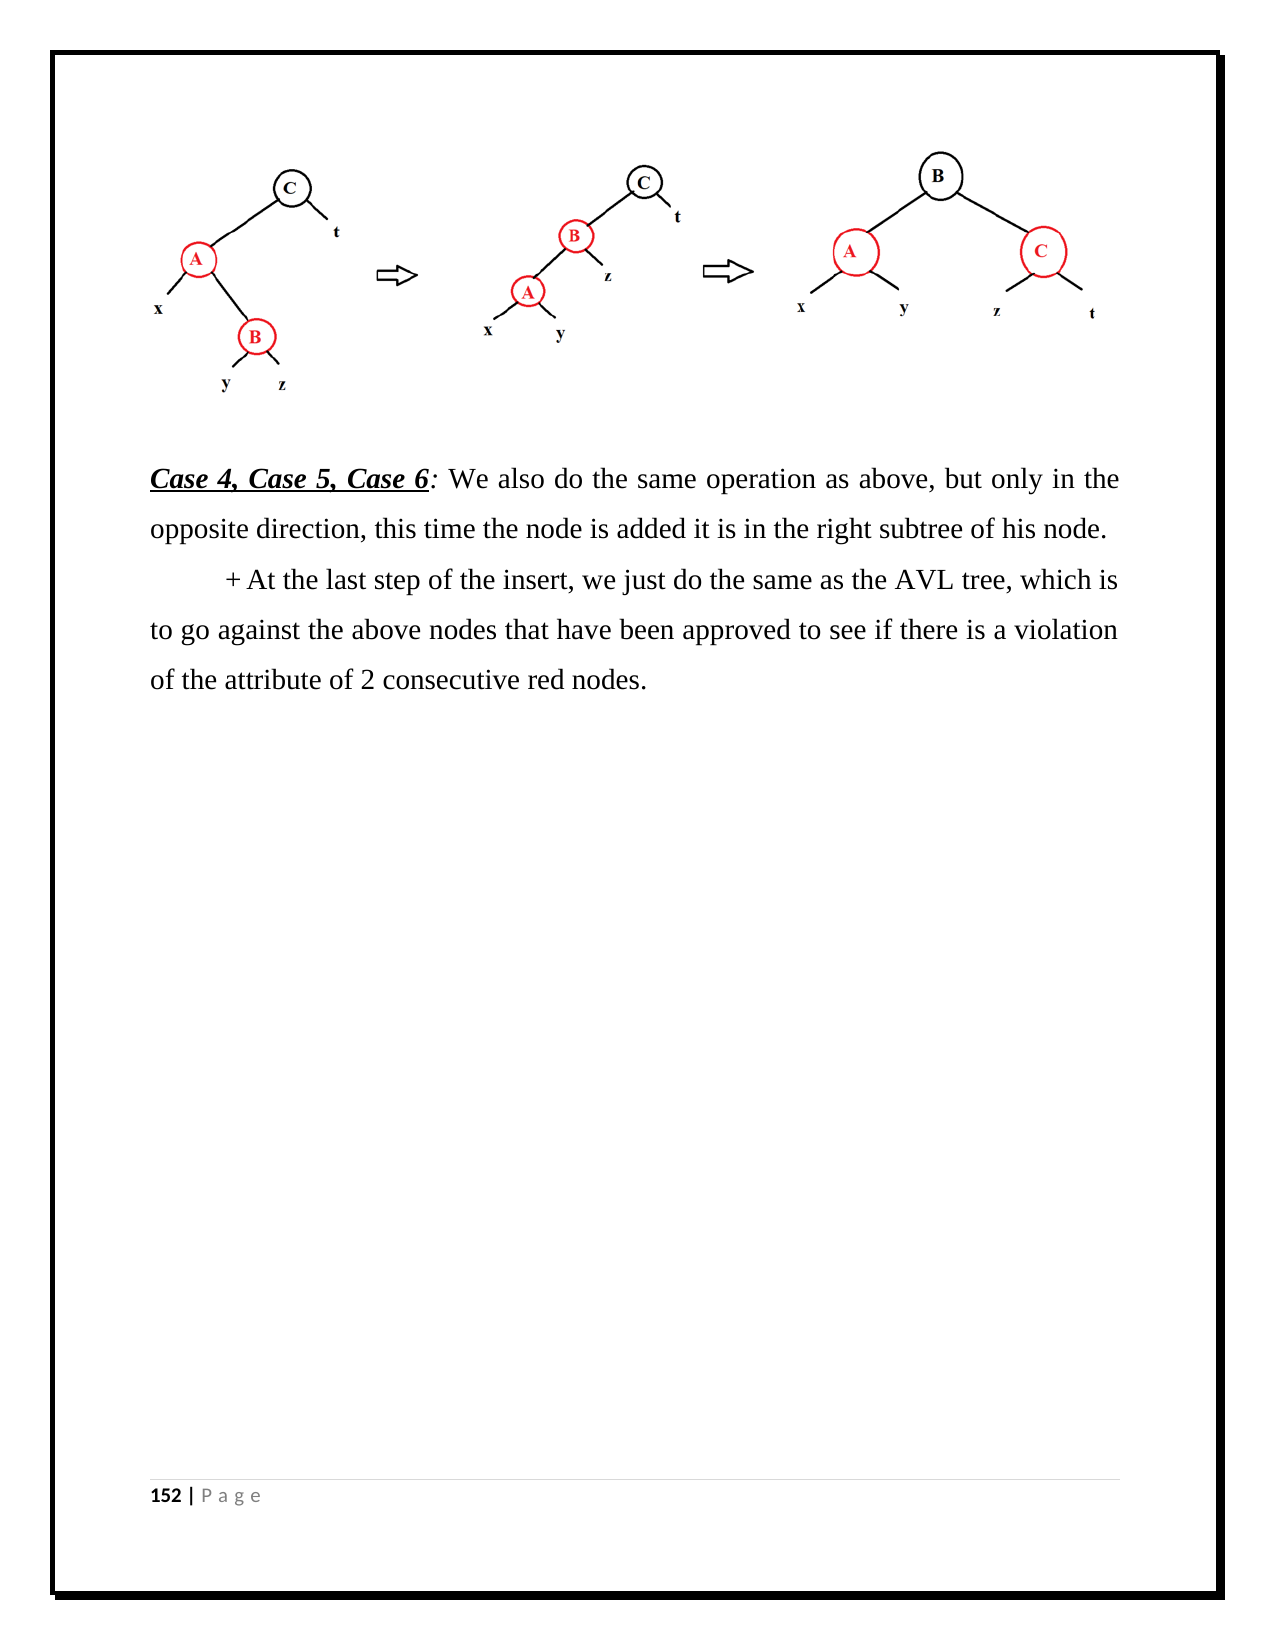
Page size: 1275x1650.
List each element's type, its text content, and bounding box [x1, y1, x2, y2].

text Case 4, Case 5, Case 6: We also do the same operation as above, but only in the opposite direction, this time the node is added it is in the right subtree of his node. [150, 461, 1120, 545]
text + At the last step of the insert, we just do the same as the AVL tree, which is to go against the above nodes that have been approved to see if there is a violation of the attribute of 2 consecutive red nodes. [150, 562, 1120, 696]
picture [150, 150, 1125, 399]
